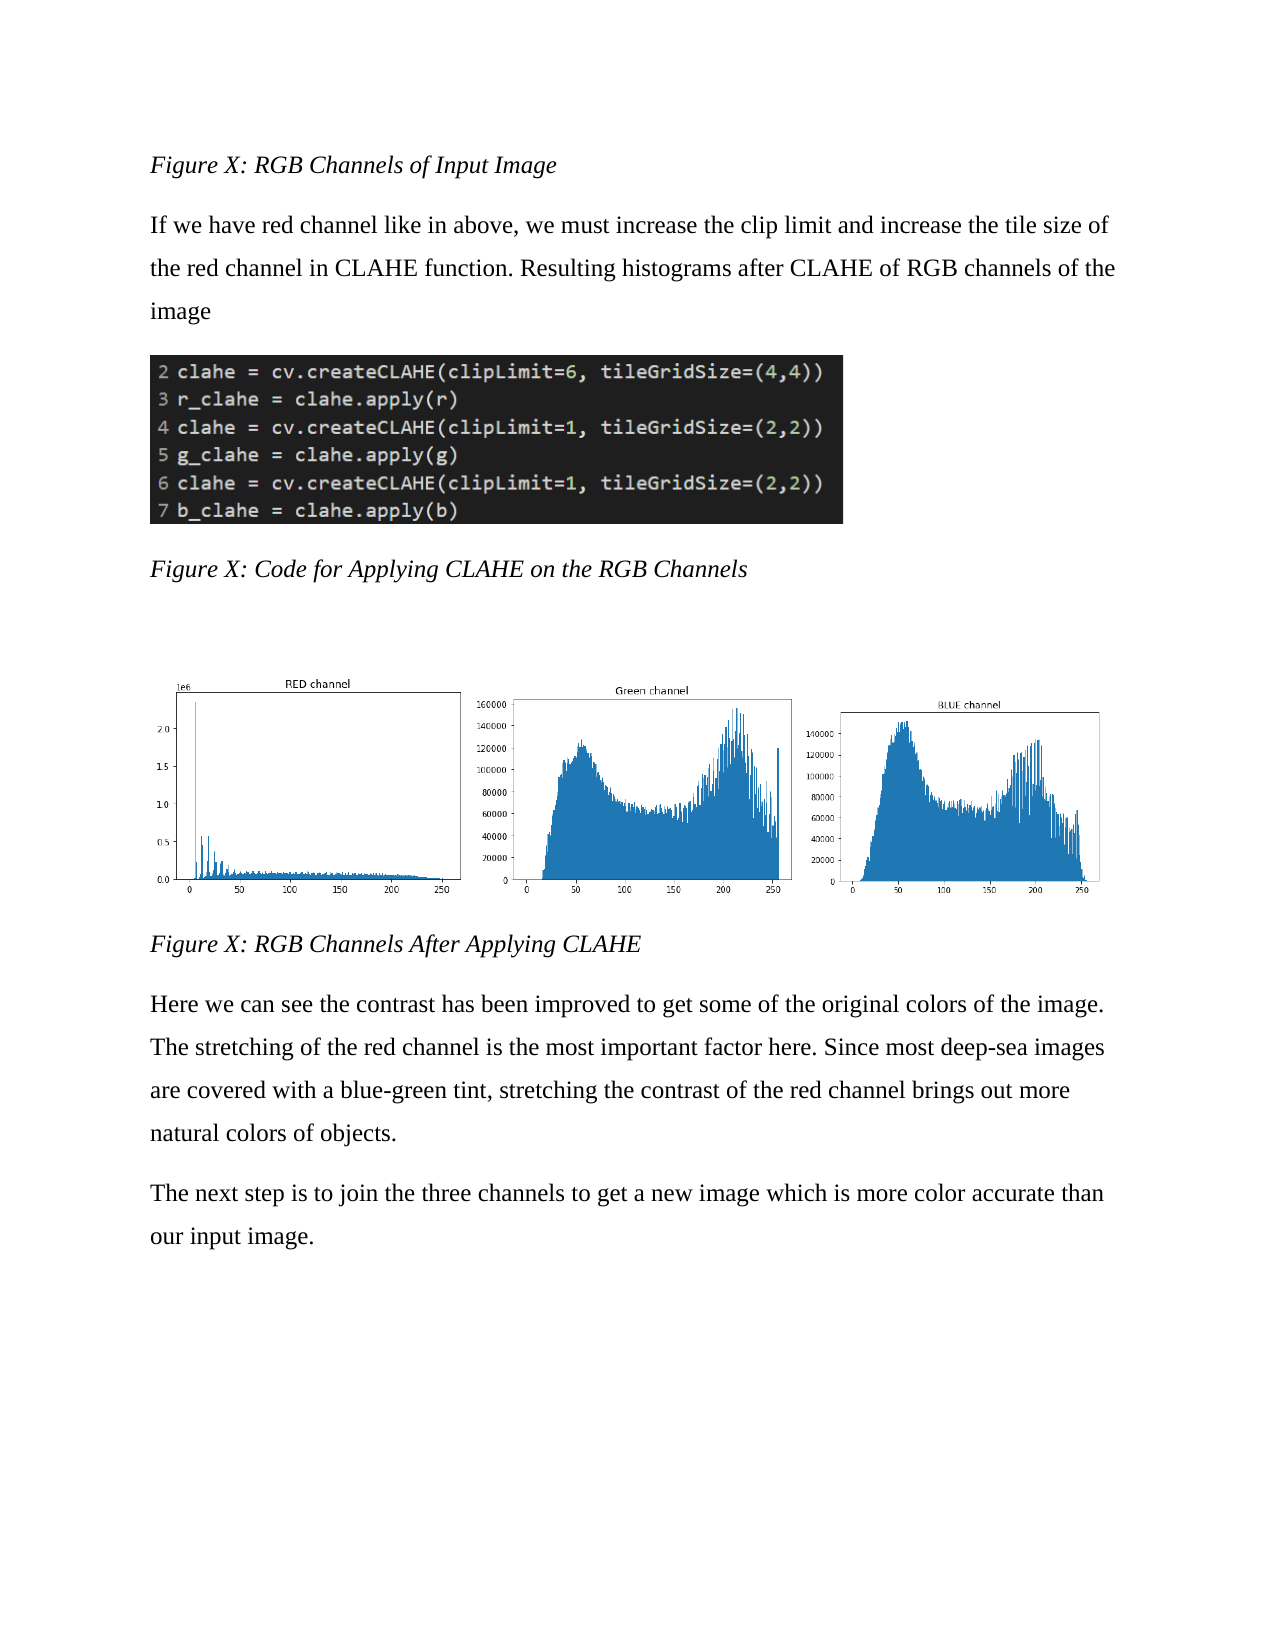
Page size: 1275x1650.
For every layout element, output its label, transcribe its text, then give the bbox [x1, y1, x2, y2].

text Figure X: Code for Applying CLAHE on the RGB Channels [150, 554, 1125, 583]
text If we have red channel like in above, we must increase the clip limit and increase the tile size of the red channel in CLAHE function. Resulting histograms after CLAHE of RGB channels of the image [150, 210, 1125, 325]
text The next step is to join the three channels to get a new image which is more color accurate than our input image. [150, 1178, 1125, 1250]
picture [150, 673, 466, 899]
picture [150, 355, 844, 524]
picture [800, 695, 1103, 899]
text Here we can see the contrast has been improved to get some of the original colors of the image. The stretching of the red channel is the most important factor here. Since most deep-sea images are covered with a blue-green tint, stretching the contrast of the red channel brings out more natural colors of objects. [150, 989, 1125, 1147]
picture [471, 680, 795, 899]
text Figure X: RGB Channels of Input Image [150, 150, 1125, 179]
text Figure X: RGB Channels After Applying CLAHE [150, 929, 1125, 958]
